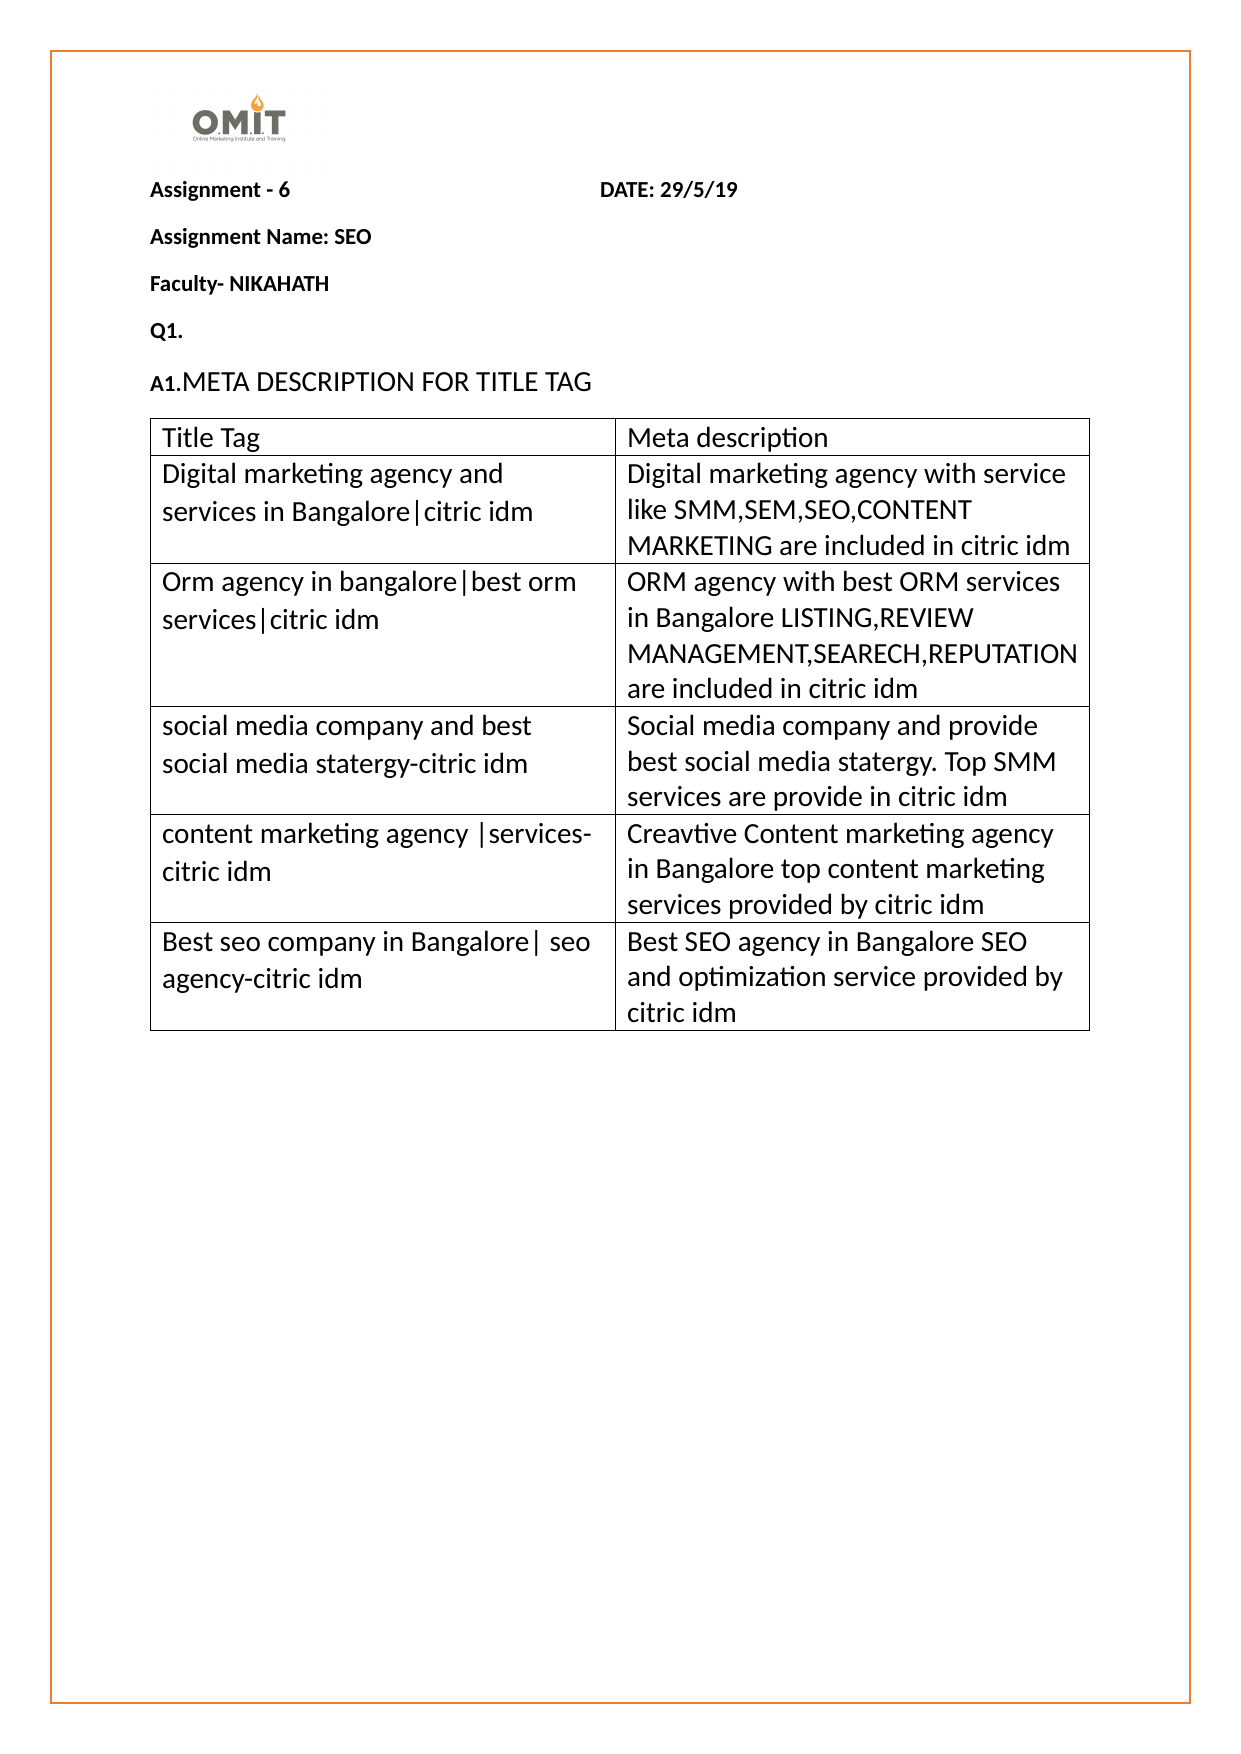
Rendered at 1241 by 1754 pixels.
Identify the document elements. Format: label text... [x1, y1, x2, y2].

table_header Meta description [616, 419, 1089, 454]
text Faculty- NIKAHATH [150, 269, 1090, 297]
text Assignment Name: SEO [150, 222, 1090, 250]
table_cell Best seo company in Bangalore| seo agency-citric idm [151, 923, 615, 1030]
text A1.META DESCRIPTION FOR TITLE TAG [150, 363, 1090, 398]
table_header Title Tag [151, 419, 615, 454]
text Q1. [150, 316, 1090, 344]
table_cell Digital marketing agency and services in Bangalore|citric idm [151, 456, 615, 562]
table_cell Orm agency in bangalore|best orm services|citric idm [151, 564, 615, 706]
table_cell content marketing agency |services-citric idm [151, 815, 615, 922]
text Assignment - 6 DATE: 29/5/19 [150, 175, 1090, 203]
table_cell social media company and best social media statergy-citric idm [151, 707, 615, 814]
table_cell Social media company and provide best social media statergy. Top SMM services are provide in citric idm [616, 707, 1089, 814]
table_cell ORM agency with best ORM services in Bangalore LISTING,REVIEW MANAGEMENT,SEARECH,REPUTATION are included in citric idm [616, 564, 1089, 706]
table_cell Creavtive Content marketing agency in Bangalore top content marketing services provided by citric idm [616, 815, 1089, 922]
table_cell Digital marketing agency with service like SMM,SEM,SEO,CONTENT MARKETING are included in citric idm [616, 456, 1089, 562]
table_cell Best SEO agency in Bangalore SEO and optimization service provided by citric idm [616, 923, 1089, 1030]
picture [150, 73, 328, 176]
